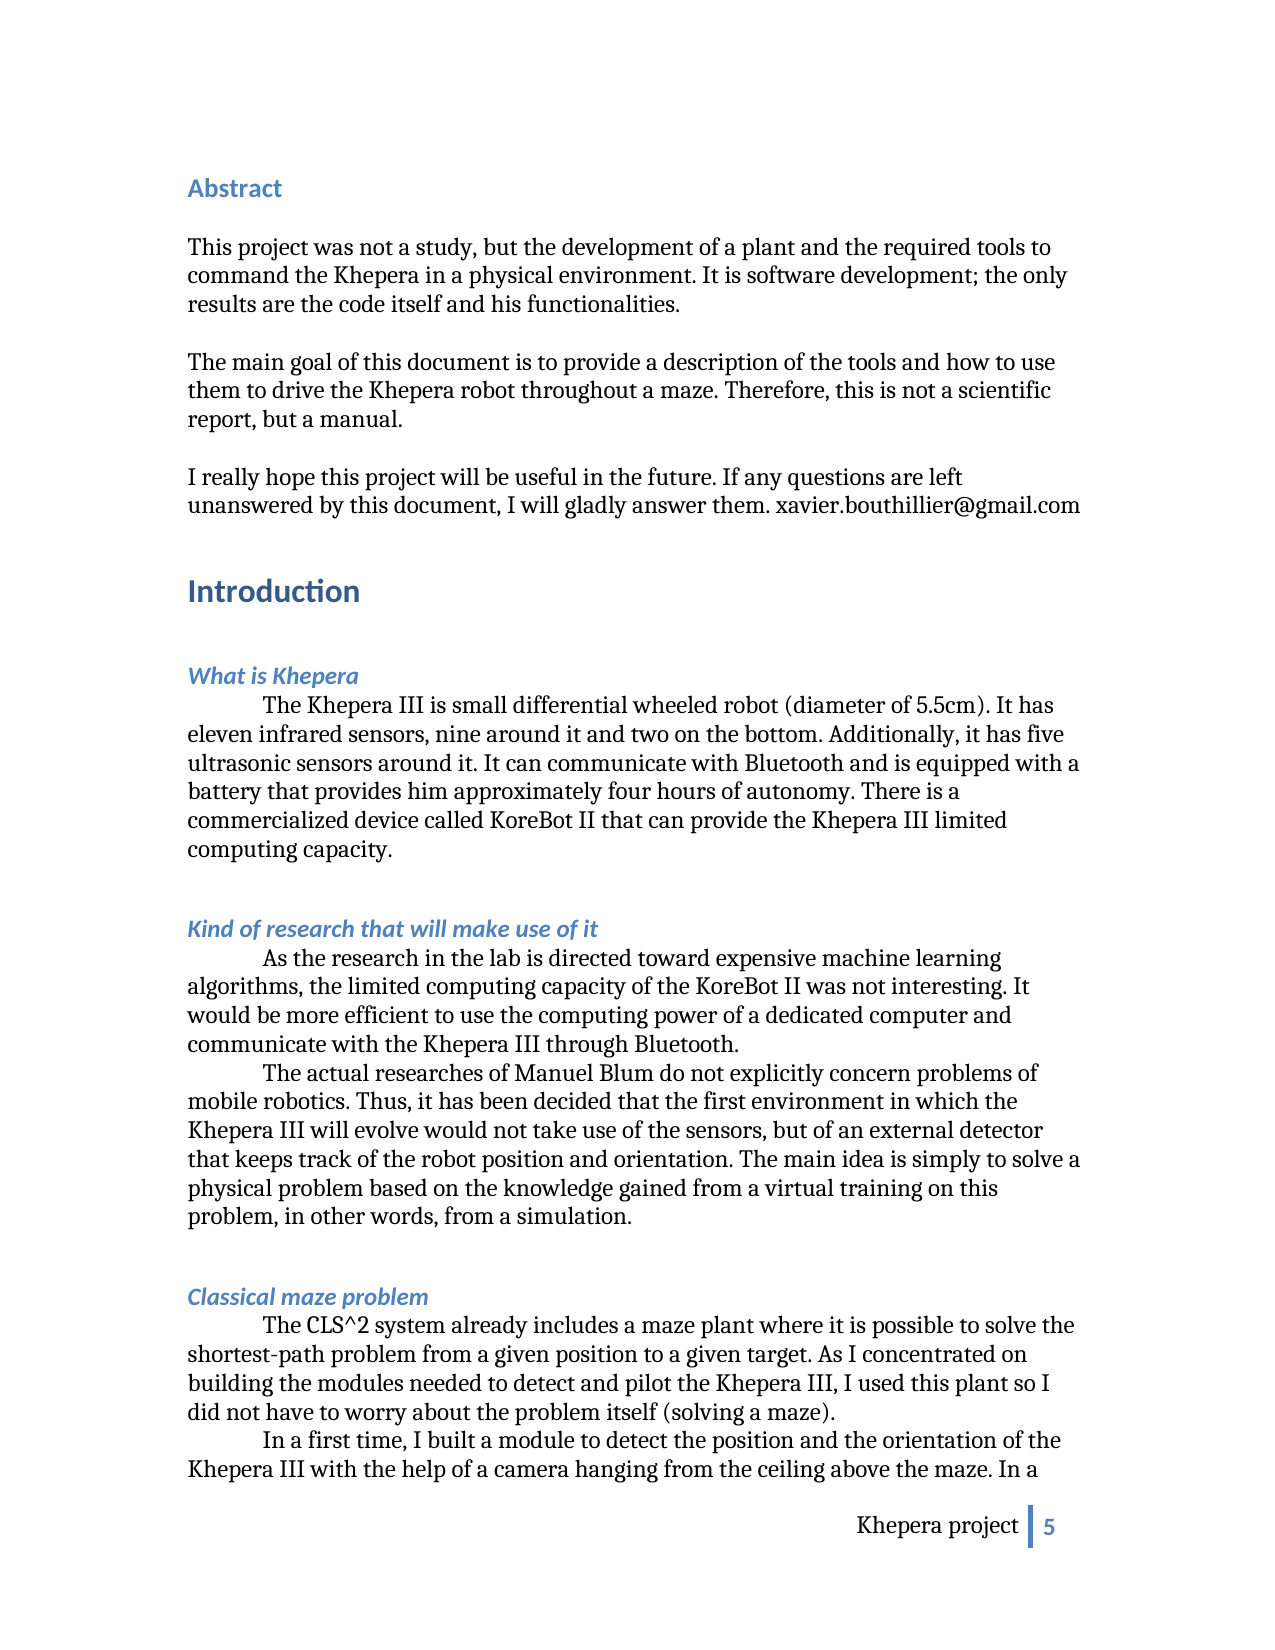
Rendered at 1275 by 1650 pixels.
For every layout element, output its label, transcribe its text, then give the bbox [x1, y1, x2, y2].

text This project was not a study, but the development of a plant and the required tools to command the Khepera in a physical environment. It is software development; the only results are the code itself and his functionalities. [187, 233, 1087, 319]
text The CLS^2 system already includes a maze plant where it is possible to solve the shortest-path problem from a given position to a given target. As I concentrated on building the modules needed to detect and pilot the Khepera III, I used this plant so I did not have to worry about the problem itself (solving a maze). [187, 1311, 1087, 1426]
subtitle Introduction [187, 570, 1087, 611]
text I really hope this project will be useful in the future. If any questions are left unanswered by this document, I will gladly answer them. xavier.bouthillier@gmail.com [187, 463, 1087, 520]
text The main goal of this document is to provide a description of the tools and how to use them to drive the Khepera robot throughout a maze. Therefore, this is not a scientific report, but a manual. [187, 348, 1087, 434]
subtitle What is Khepera [187, 660, 1087, 691]
text The actual researches of Manuel Blum do not explicitly concern problems of mobile robotics. Thus, it has been decided that the first environment in which the Khepera III will evolve would not take use of the sensors, but of an external detector that keeps track of the robot position and orientation. The main idea is simply to solve a physical problem based on the knowledge gained from a virtual training on this problem, in other words, from a simulation. [187, 1058, 1087, 1231]
subtitle Kind of research that will make use of it [187, 913, 1087, 943]
text As the research in the lab is directed toward expensive machine learning algorithms, the limited computing capacity of the KoreBot II was not interesting. It would be more efficient to use the computing power of a dedicated computer and communicate with the Khepera III through Bluetooth. [187, 943, 1087, 1058]
text The Khepera III is small differential wheeled robot (diameter of 5.5cm). It has eleven infrared sensors, nine around it and two on the bottom. Additionally, it has five ultrasonic sensors around it. It can communicate with Bluetooth and is equipped with a battery that provides him approximately four hours of autonomy. There is a commercialized device called KoreBot II that can provide the Khepera III limited computing capacity. [187, 691, 1087, 863]
subtitle Classical maze problem [187, 1281, 1087, 1311]
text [187, 1426, 1087, 1484]
subtitle Abstract [187, 171, 1087, 204]
